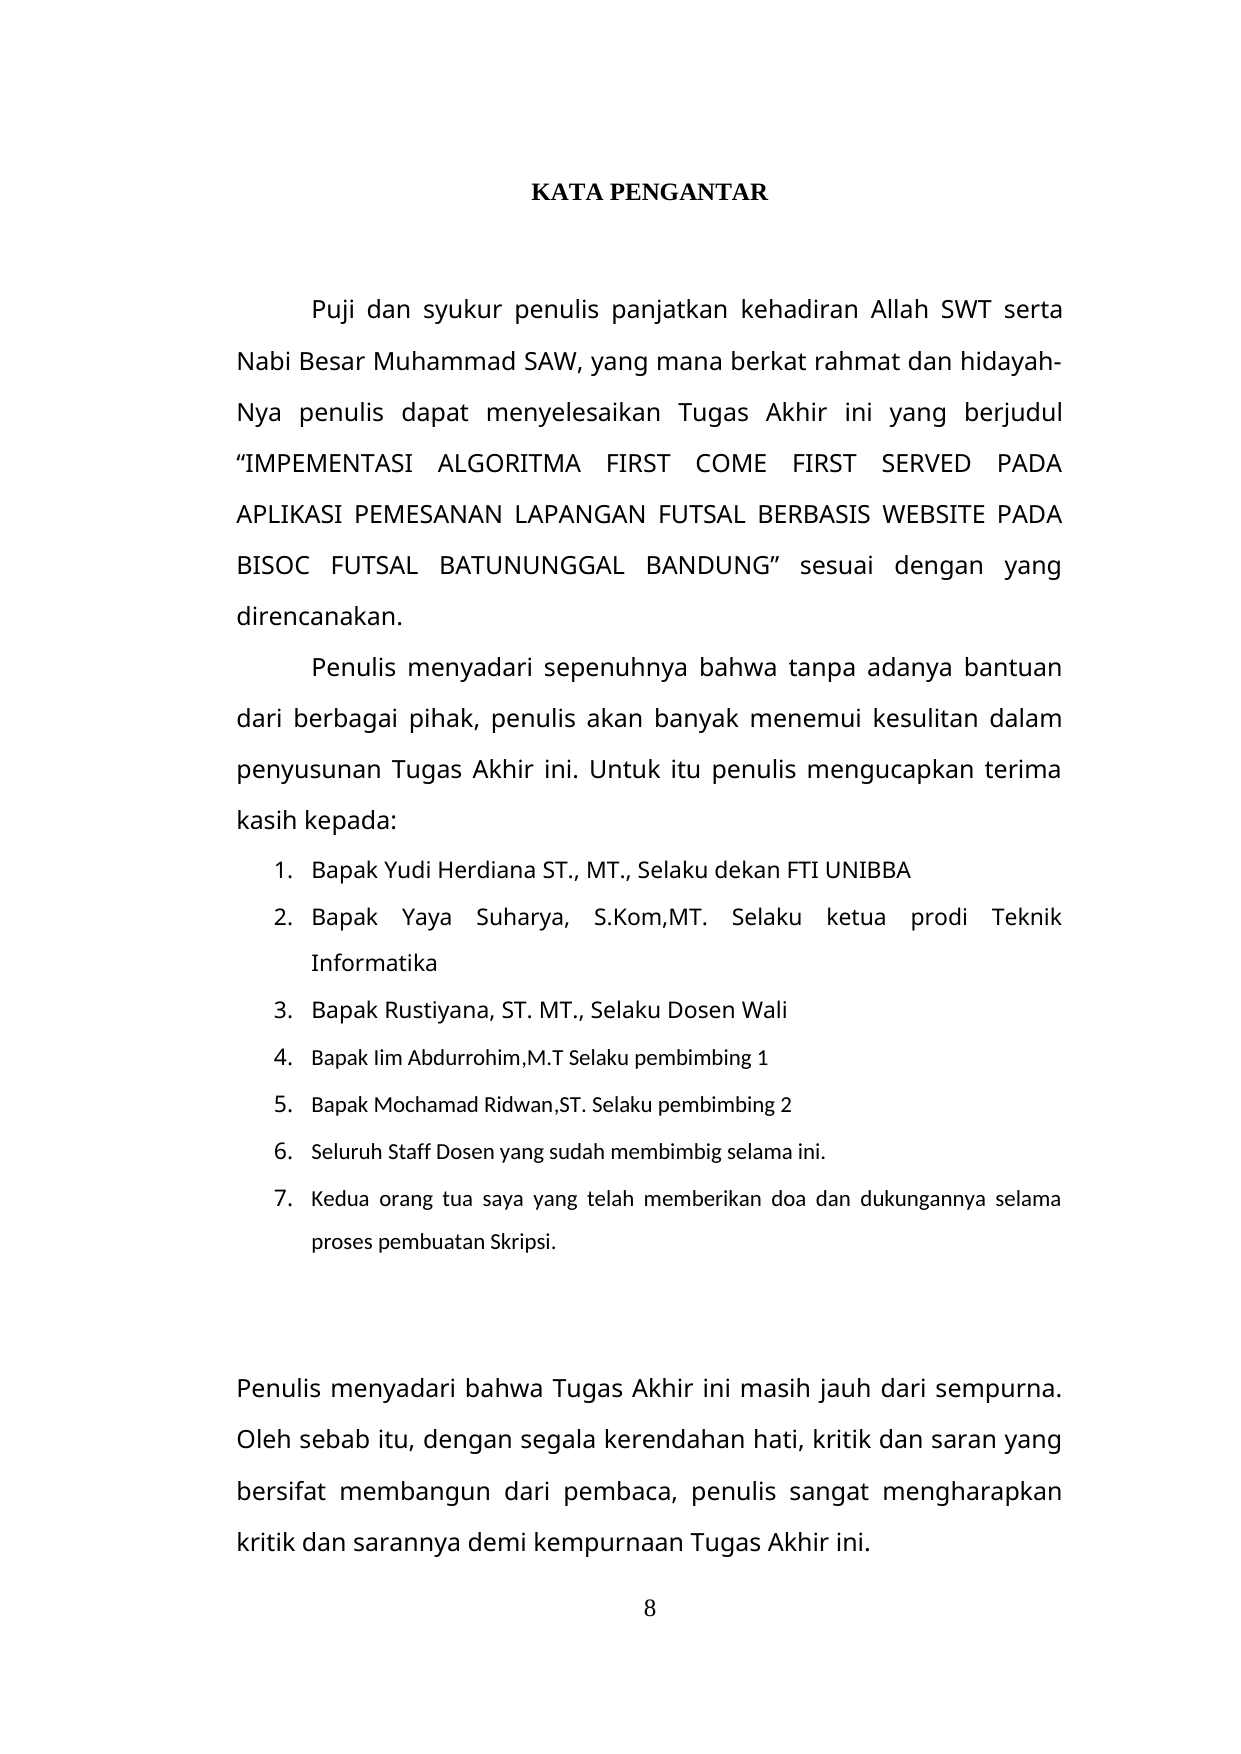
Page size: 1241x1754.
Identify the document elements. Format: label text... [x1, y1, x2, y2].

text Puji dan syukur penulis panjatkan kehadiran Allah SWT serta Nabi Besar Muhammad SAW, yang mana berkat rahmat dan hidayah-Nya penulis dapat menyelesaikan Tugas Akhir ini yang berjudul “IMPEMENTASI ALGORITMA FIRST COME FIRST SERVED PADA APLIKASI PEMESANAN LAPANGAN FUTSAL BERBASIS WEBSITE PADA BISOC FUTSAL BATUNUNGGAL BANDUNG” sesuai dengan yang direncanakan. [236, 292, 1063, 632]
subtitle KATA PENGANTAR [236, 177, 1063, 206]
list Bapak Yudi Herdiana ST., MT., Selaku dekan FTI UNIBBA [274, 854, 1063, 885]
list Bapak Rustiyana, ST. MT., Selaku Dosen Wali [274, 994, 1063, 1026]
list Bapak Yaya Suharya, S.Kom,MT. Selaku ketua prodi Teknik Informatika [274, 901, 1063, 979]
text Penulis menyadari bahwa Tugas Akhir ini masih jauh dari sempurna. Oleh sebab itu, dengan segala kerendahan hati, kritik dan saran yang bersifat membangun dari pembaca, penulis sangat mengharapkan kritik dan sarannya demi kempurnaan Tugas Akhir ini. [236, 1371, 1063, 1558]
list Bapak Mochamad Ridwan,ST. Selaku pembimbing 2 [274, 1088, 1063, 1119]
list Seluruh Staff Dosen yang sudah membimbig selama ini. [274, 1135, 1063, 1166]
list Kedua orang tua saya yang telah memberikan doa dan dukungannya selama proses pembuatan Skripsi. [274, 1182, 1063, 1255]
list Bapak Iim Abdurrohim,M.T Selaku pembimbing 1 [274, 1041, 1063, 1072]
text Penulis menyadari sepenuhnya bahwa tanpa adanya bantuan dari berbagai pihak, penulis akan banyak menemui kesulitan dalam penyusunan Tugas Akhir ini. Untuk itu penulis mengucapkan terima kasih kepada: [236, 649, 1063, 837]
